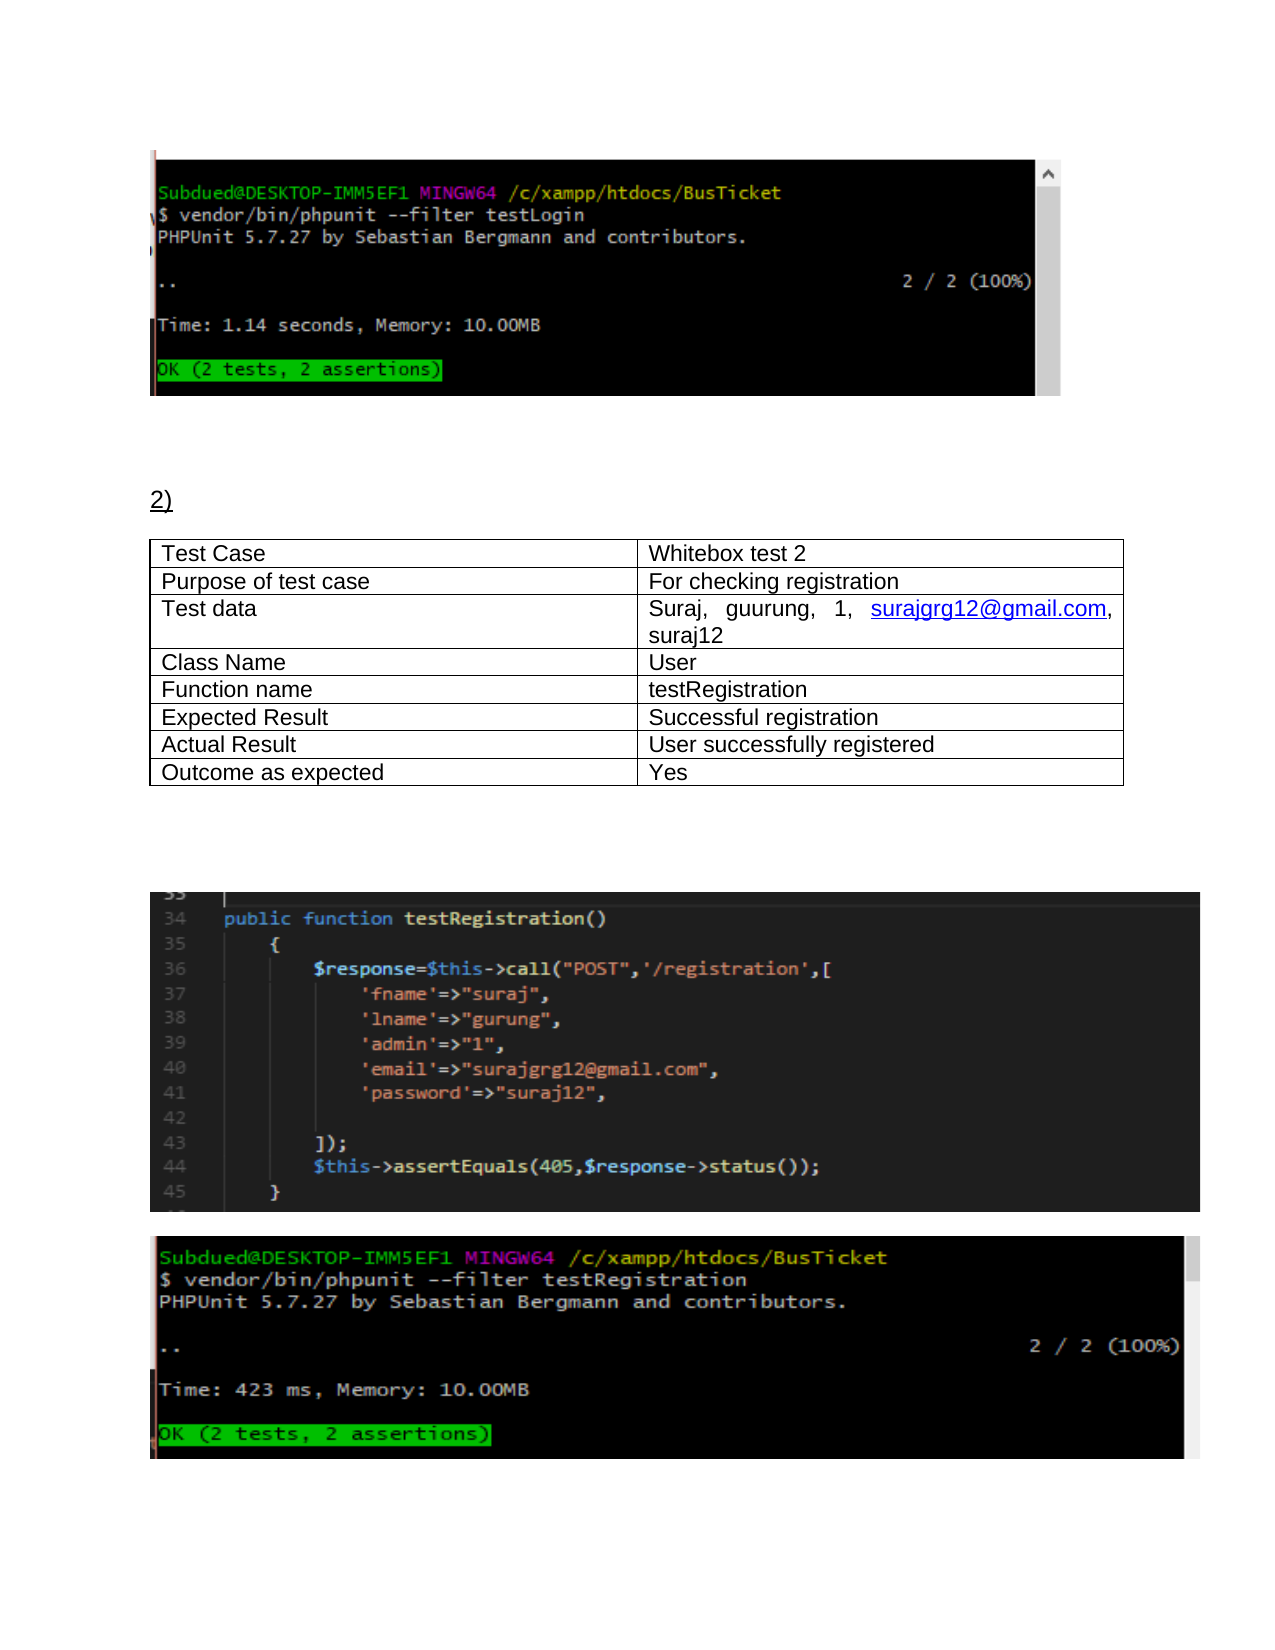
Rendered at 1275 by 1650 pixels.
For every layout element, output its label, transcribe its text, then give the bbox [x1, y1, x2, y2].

table_cell Suraj, guurung, 1, surajgrg12@gmail.com, suraj12 [638, 595, 1123, 648]
table_header Test Case [151, 540, 637, 567]
table_cell Test data [151, 595, 637, 648]
table_cell Successful registration [638, 704, 1123, 730]
table_cell Expected Result [151, 704, 637, 730]
table_cell Outcome as expected [151, 759, 637, 785]
table_cell Function name [151, 676, 637, 703]
table_header Whitebox test 2 [638, 540, 1123, 567]
table_cell For checking registration [638, 568, 1123, 594]
table_cell Yes [638, 759, 1123, 785]
table_cell Purpose of test case [151, 568, 637, 594]
table_cell testRegistration [638, 676, 1123, 703]
picture [150, 892, 1200, 1212]
picture [150, 1236, 1200, 1459]
text 2) [150, 485, 1125, 514]
table_cell User successfully registered [638, 731, 1123, 757]
picture [150, 150, 1062, 396]
table_cell Class Name [151, 649, 637, 675]
table_cell Actual Result [151, 731, 637, 757]
table_cell User [638, 649, 1123, 675]
